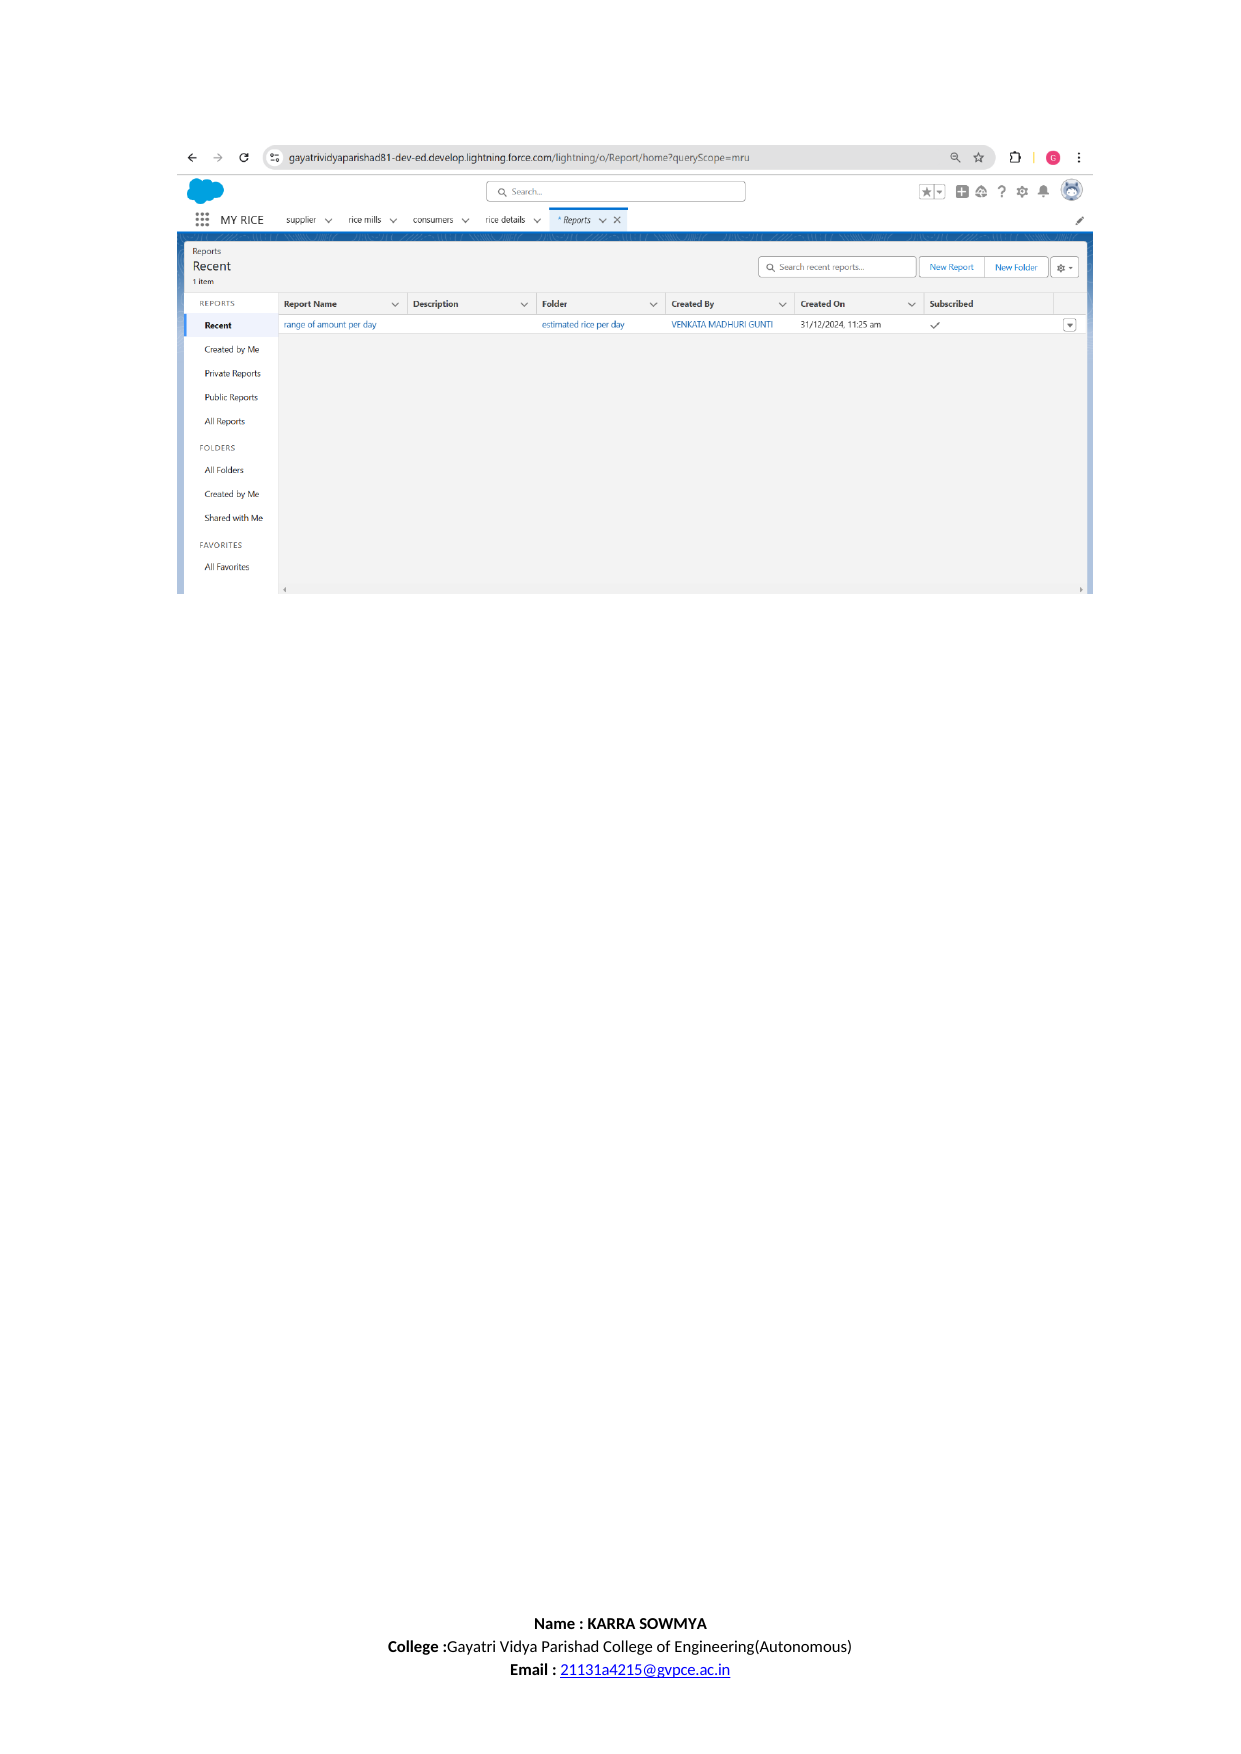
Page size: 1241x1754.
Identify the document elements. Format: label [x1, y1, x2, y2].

picture [177, 145, 1093, 594]
